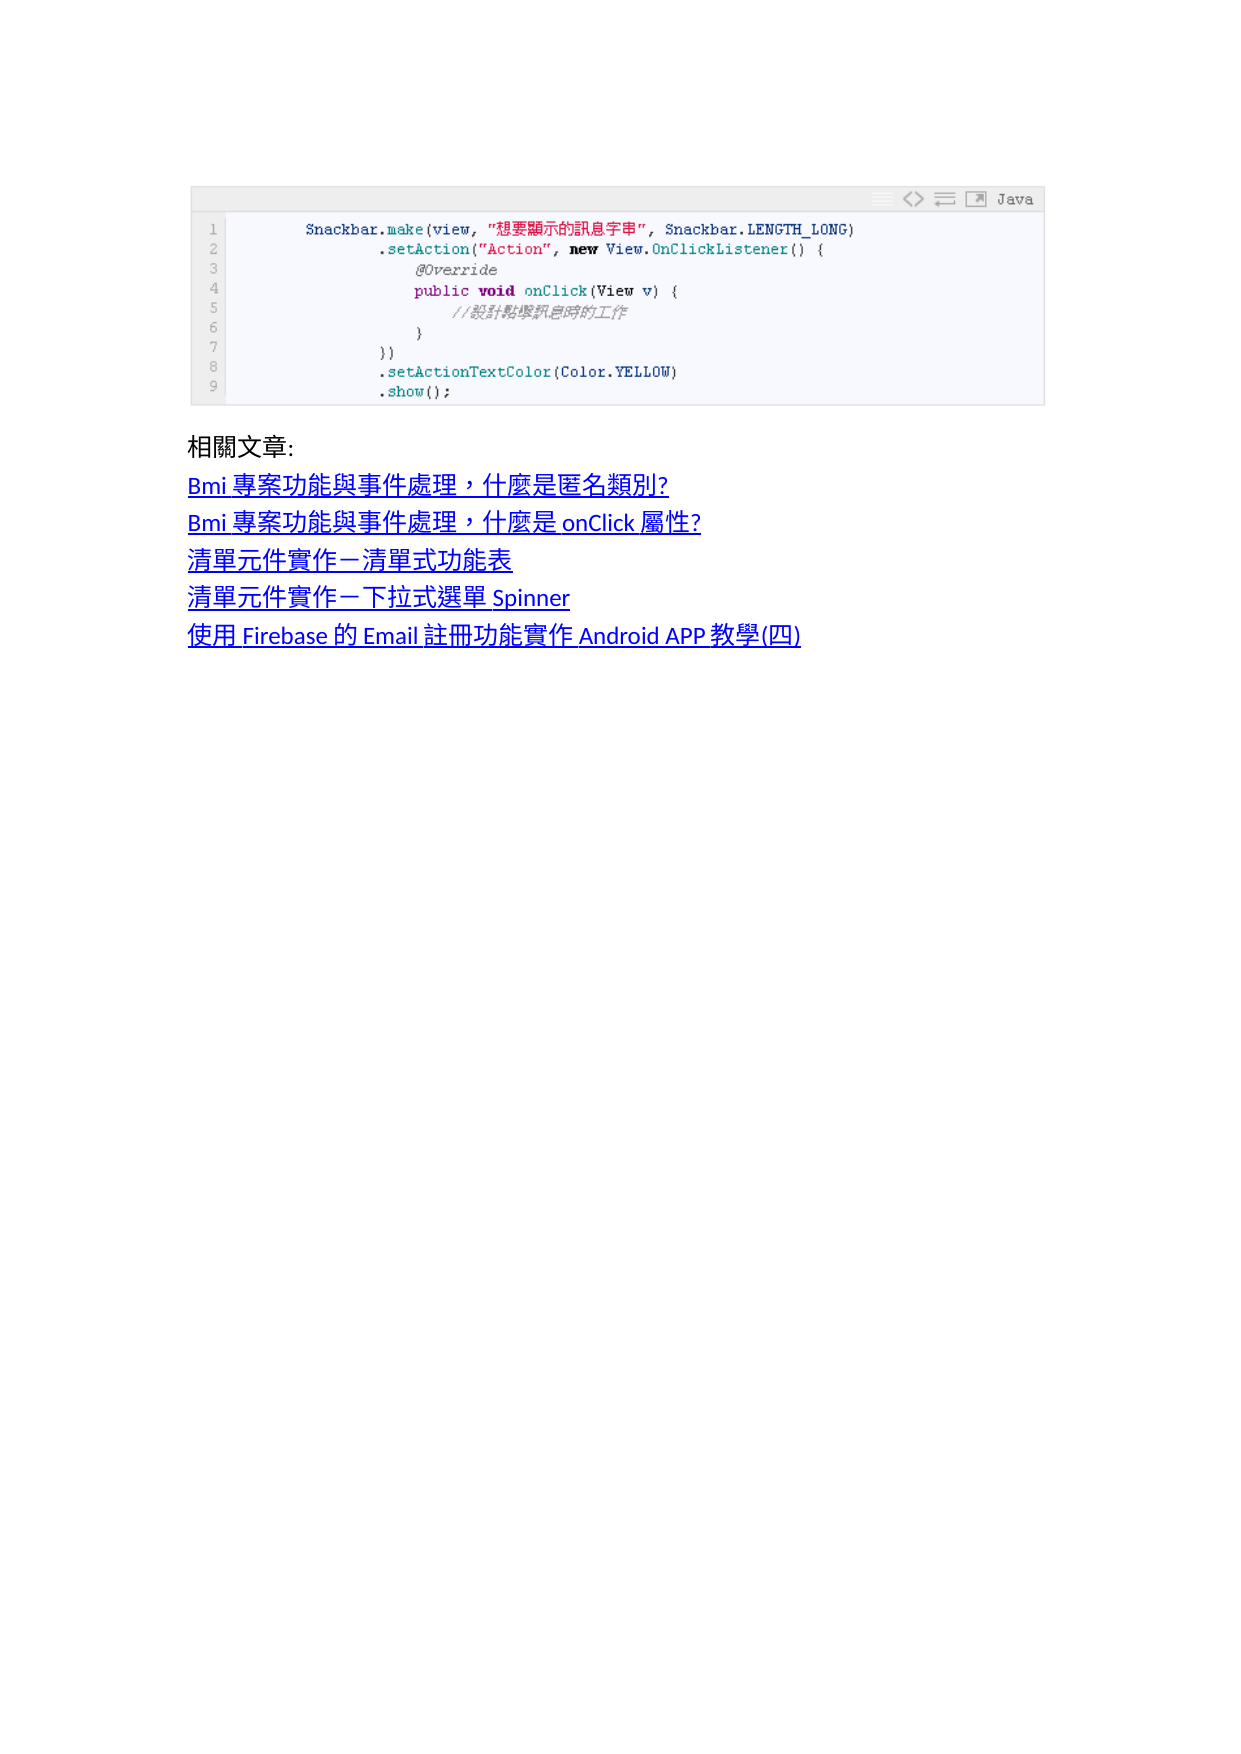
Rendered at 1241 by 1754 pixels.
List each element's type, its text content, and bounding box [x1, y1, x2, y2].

text 使用Firebase的Email註冊功能實作Android APP教學(四) [187, 614, 1053, 652]
picture [187, 181, 1053, 411]
text Bmi專案功能與事件處理，什麼是匿名類別? [187, 464, 1053, 502]
text 相關文章: [187, 427, 1053, 464]
text Bmi專案功能與事件處理，什麼是onClick屬性? [187, 502, 1053, 539]
text 清單元件實作－下拉式選單Spinner [187, 577, 1053, 614]
text 清單元件實作－清單式功能表 [187, 539, 1053, 577]
